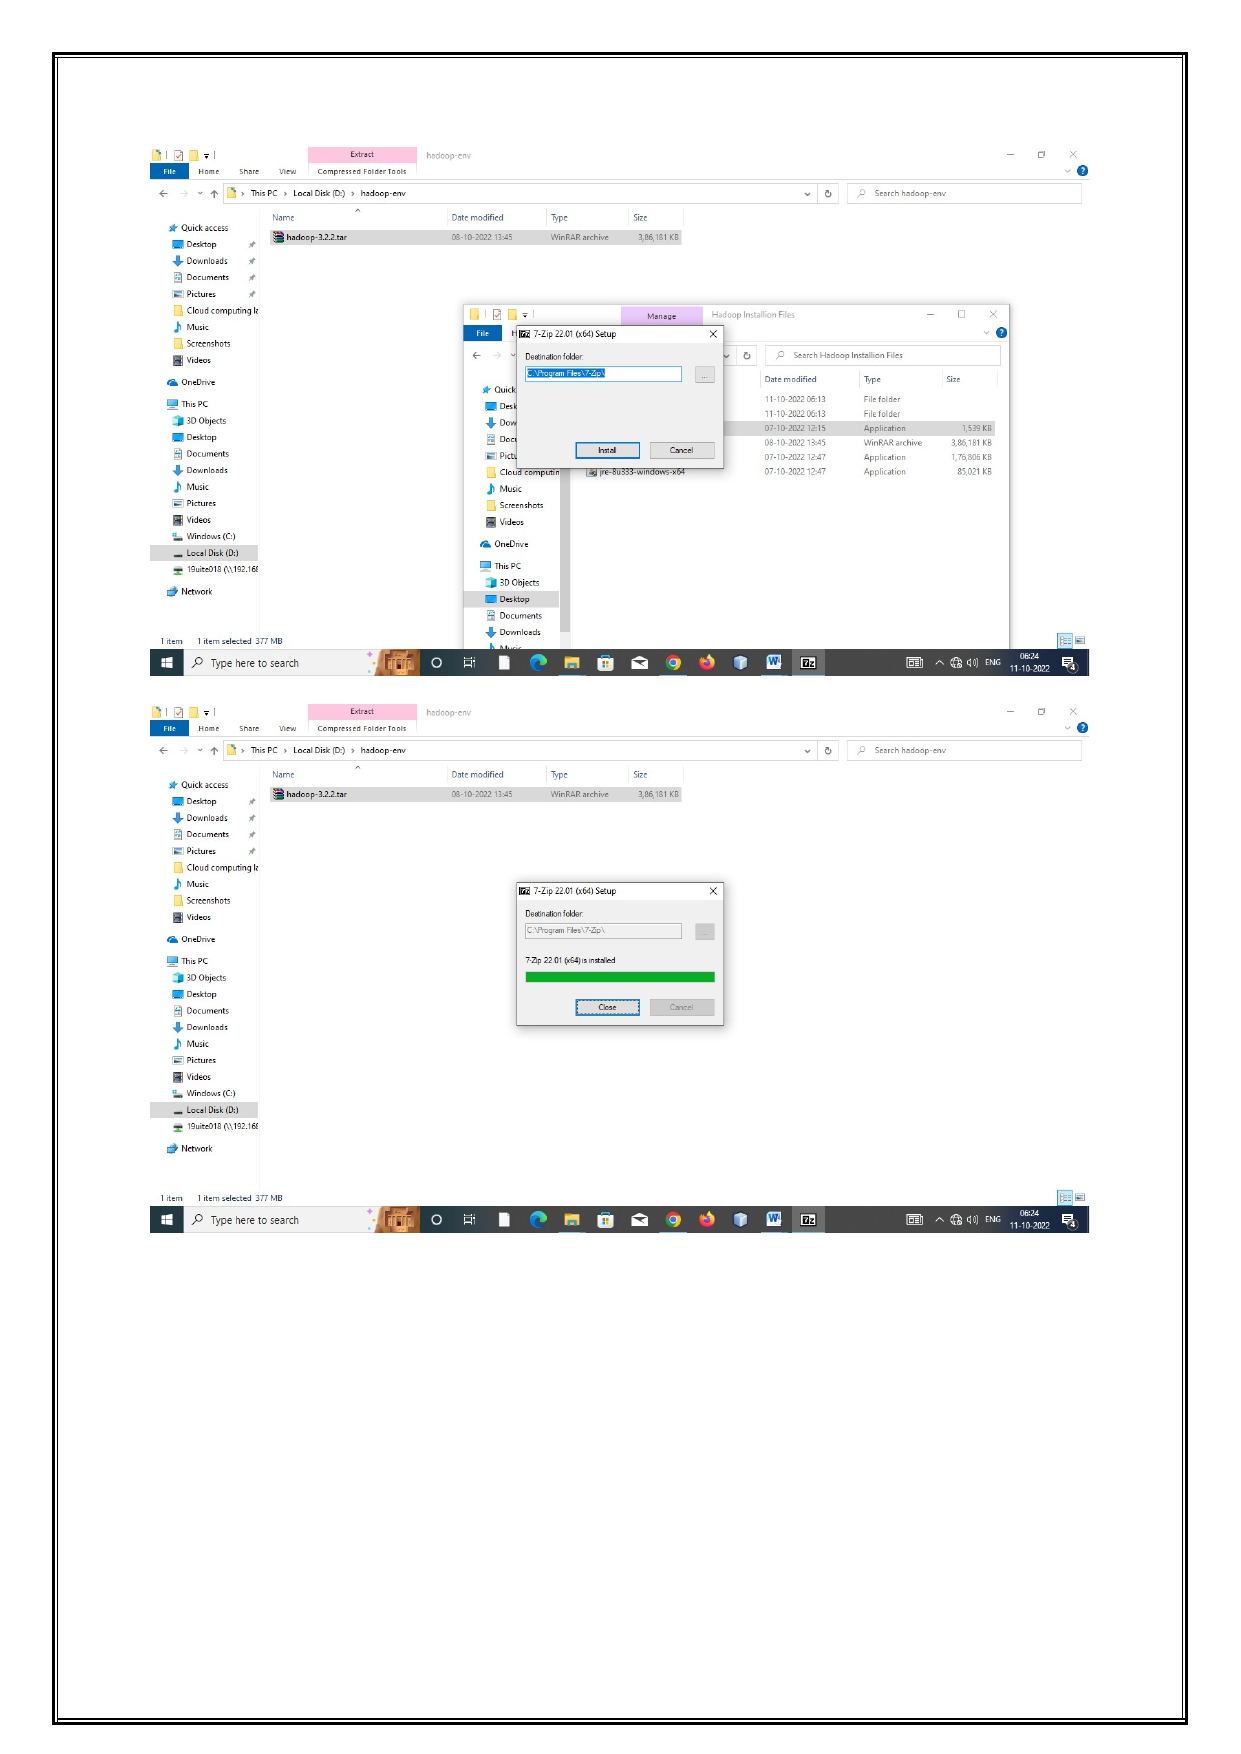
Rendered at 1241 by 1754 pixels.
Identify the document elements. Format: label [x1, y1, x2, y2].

picture [150, 147, 1090, 676]
picture [150, 704, 1090, 1233]
